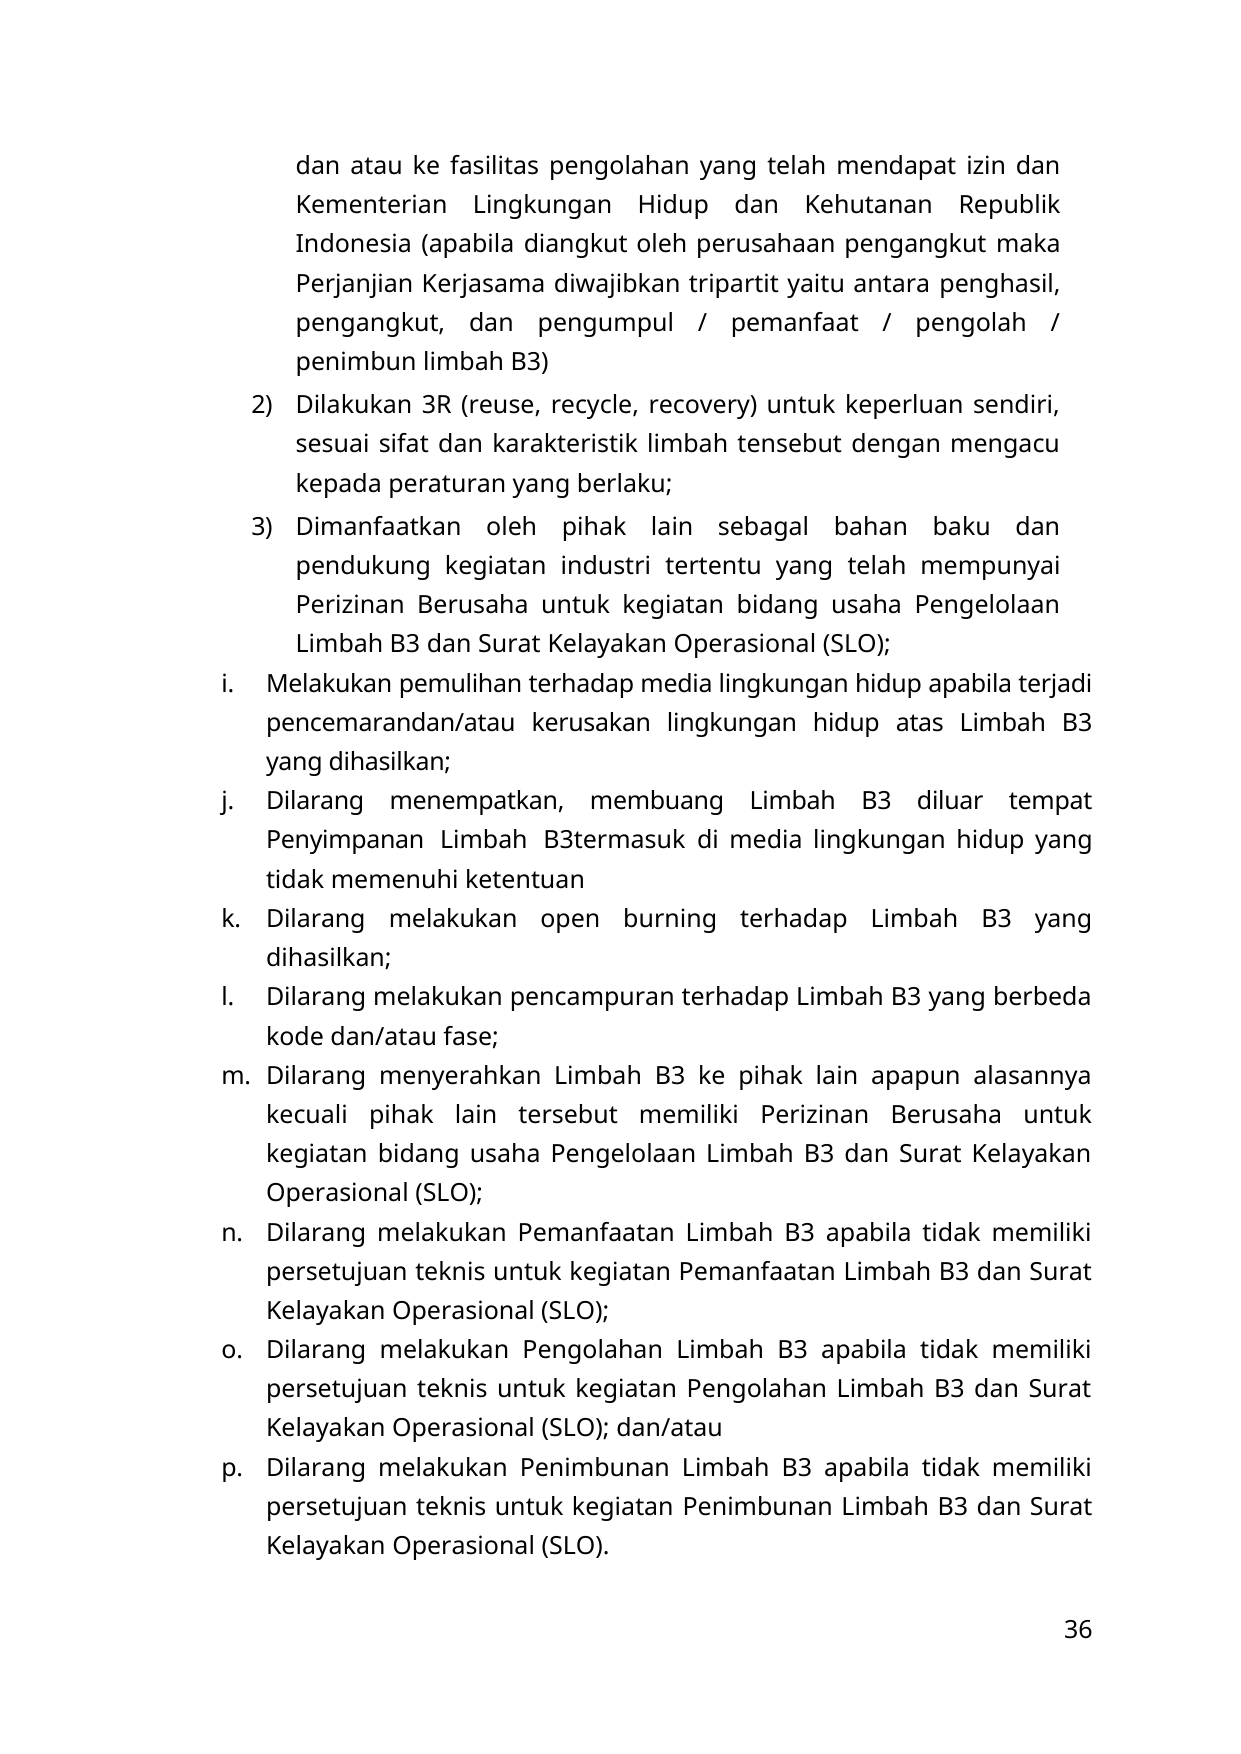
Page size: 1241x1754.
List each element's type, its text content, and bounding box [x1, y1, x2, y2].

list Dilarang melakukan open burning terhadap Limbah B3 yang dihasilkan; [221, 901, 1092, 974]
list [251, 148, 1061, 378]
list Dilarang melakukan Pemanfaatan Limbah B3 apabila tidak memiliki persetujuan teknis untuk kegiatan Pemanfaatan Limbah B3 dan Surat Kelayakan Operasional (SLO); [221, 1214, 1092, 1327]
list Dilarang melakukan Penimbunan Limbah B3 apabila tidak memiliki persetujuan teknis untuk kegiatan Penimbunan Limbah B3 dan Surat Kelayakan Operasional (SLO). [221, 1449, 1092, 1562]
list Dilarang menyerahkan Limbah B3 ke pihak lain apapun alasannya kecuali pihak lain tersebut memiliki Perizinan Berusaha untuk kegiatan bidang usaha Pengelolaan Limbah B3 dan Surat Kelayakan Operasional (SLO); [221, 1057, 1092, 1209]
list Dilarang melakukan Pengolahan Limbah B3 apabila tidak memiliki persetujuan teknis untuk kegiatan Pengolahan Limbah B3 dan Surat Kelayakan Operasional (SLO); dan/atau [221, 1332, 1092, 1444]
list Dilakukan 3R (reuse, recycle, recovery) untuk keperluan sendiri, sesuai sifat dan karakteristik limbah tensebut dengan mengacu kepada peraturan yang berlaku; [251, 387, 1061, 499]
list Melakukan pemulihan terhadap media lingkungan hidup apabila terjadi pencemarandan/atau kerusakan lingkungan hidup atas Limbah B3 yang dihasilkan; [221, 665, 1092, 778]
list Dilarang menempatkan, membuang Limbah B3 diluar tempat Penyimpanan Limbah B3termasuk di media lingkungan hidup yang tidak memenuhi ketentuan [221, 783, 1092, 895]
list Dimanfaatkan oleh pihak lain sebagal bahan baku dan pendukung kegiatan industri tertentu yang telah mempunyai Perizinan Berusaha untuk kegiatan bidang usaha Pengelolaan Limbah B3 dan Surat Kelayakan Operasional (SLO); [251, 508, 1061, 660]
list Dilarang melakukan pencampuran terhadap Limbah B3 yang berbeda kode dan/atau fase; [221, 979, 1092, 1052]
